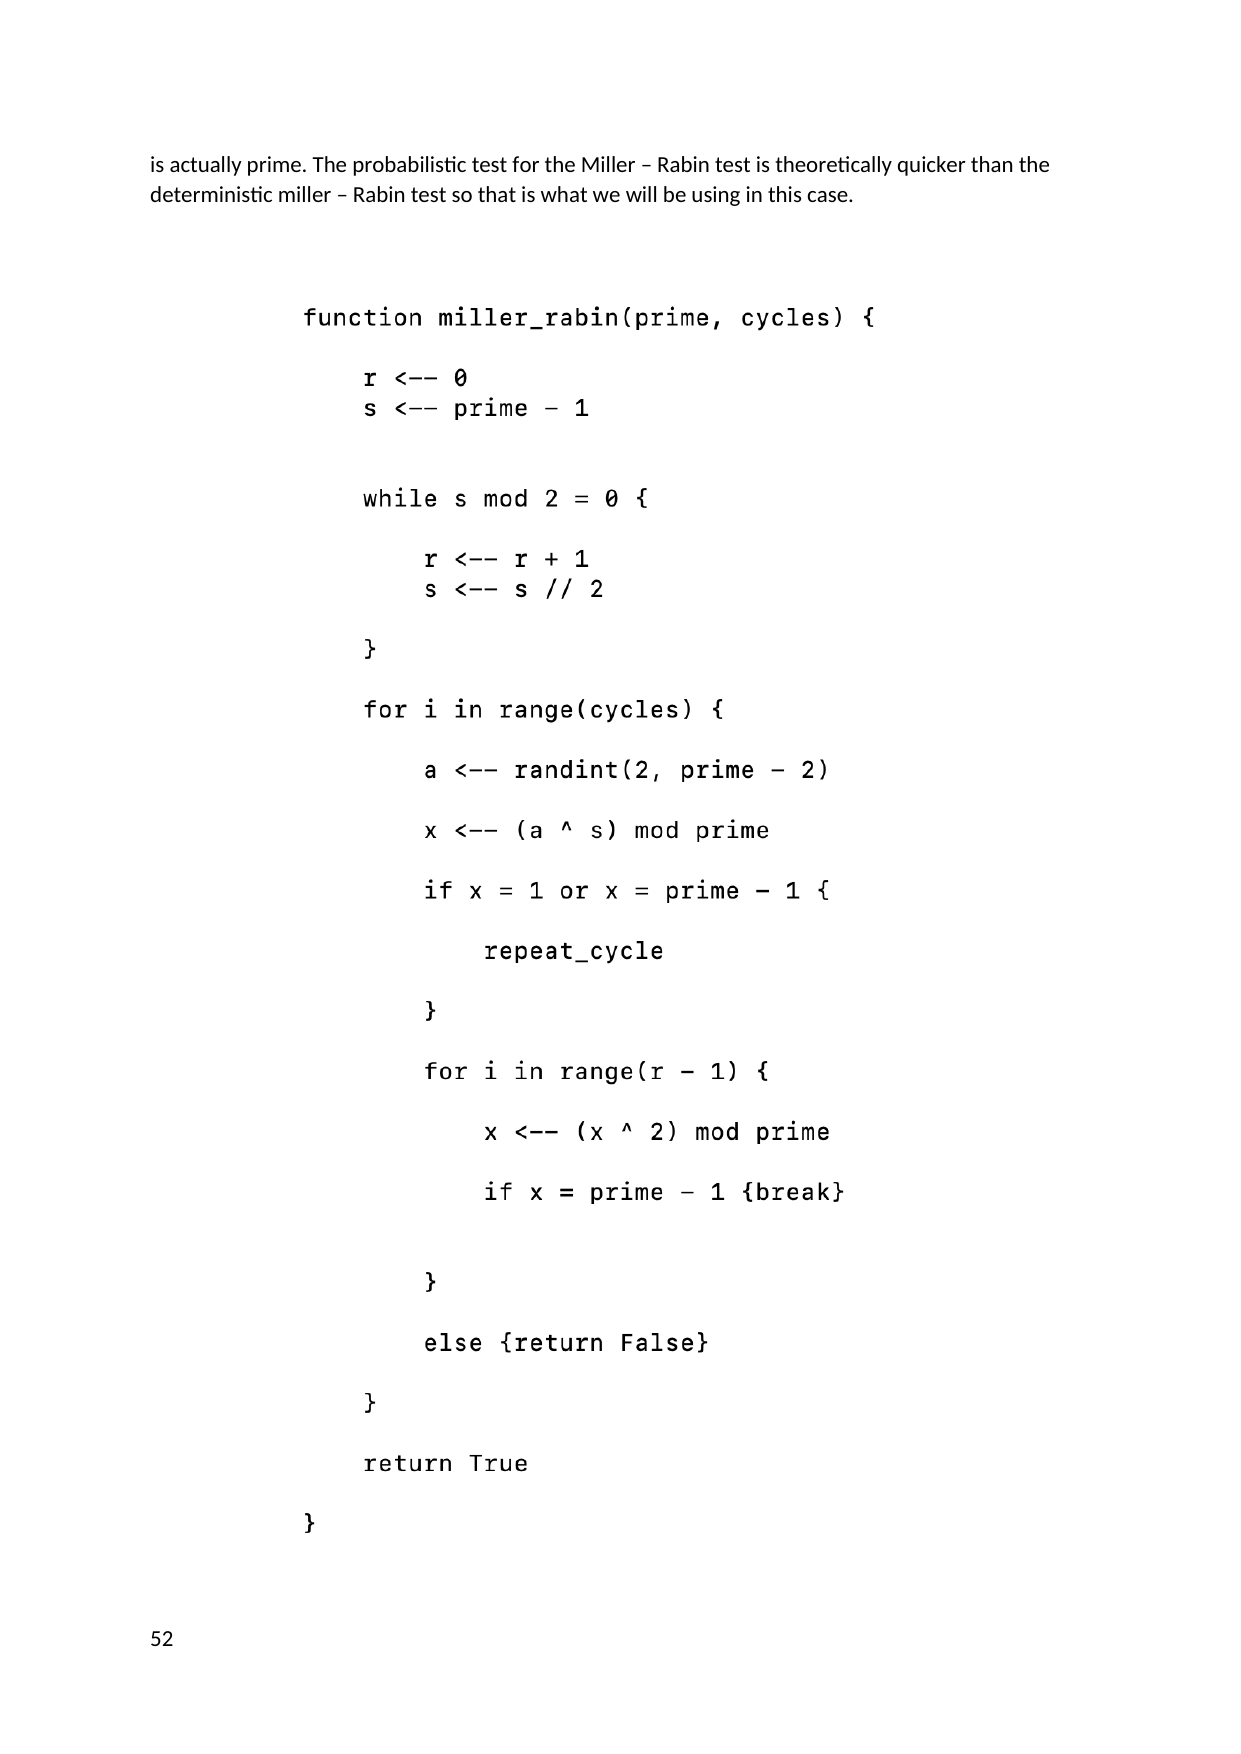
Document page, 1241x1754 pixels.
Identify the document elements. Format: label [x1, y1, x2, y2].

picture [292, 295, 891, 1543]
text [150, 150, 1090, 208]
